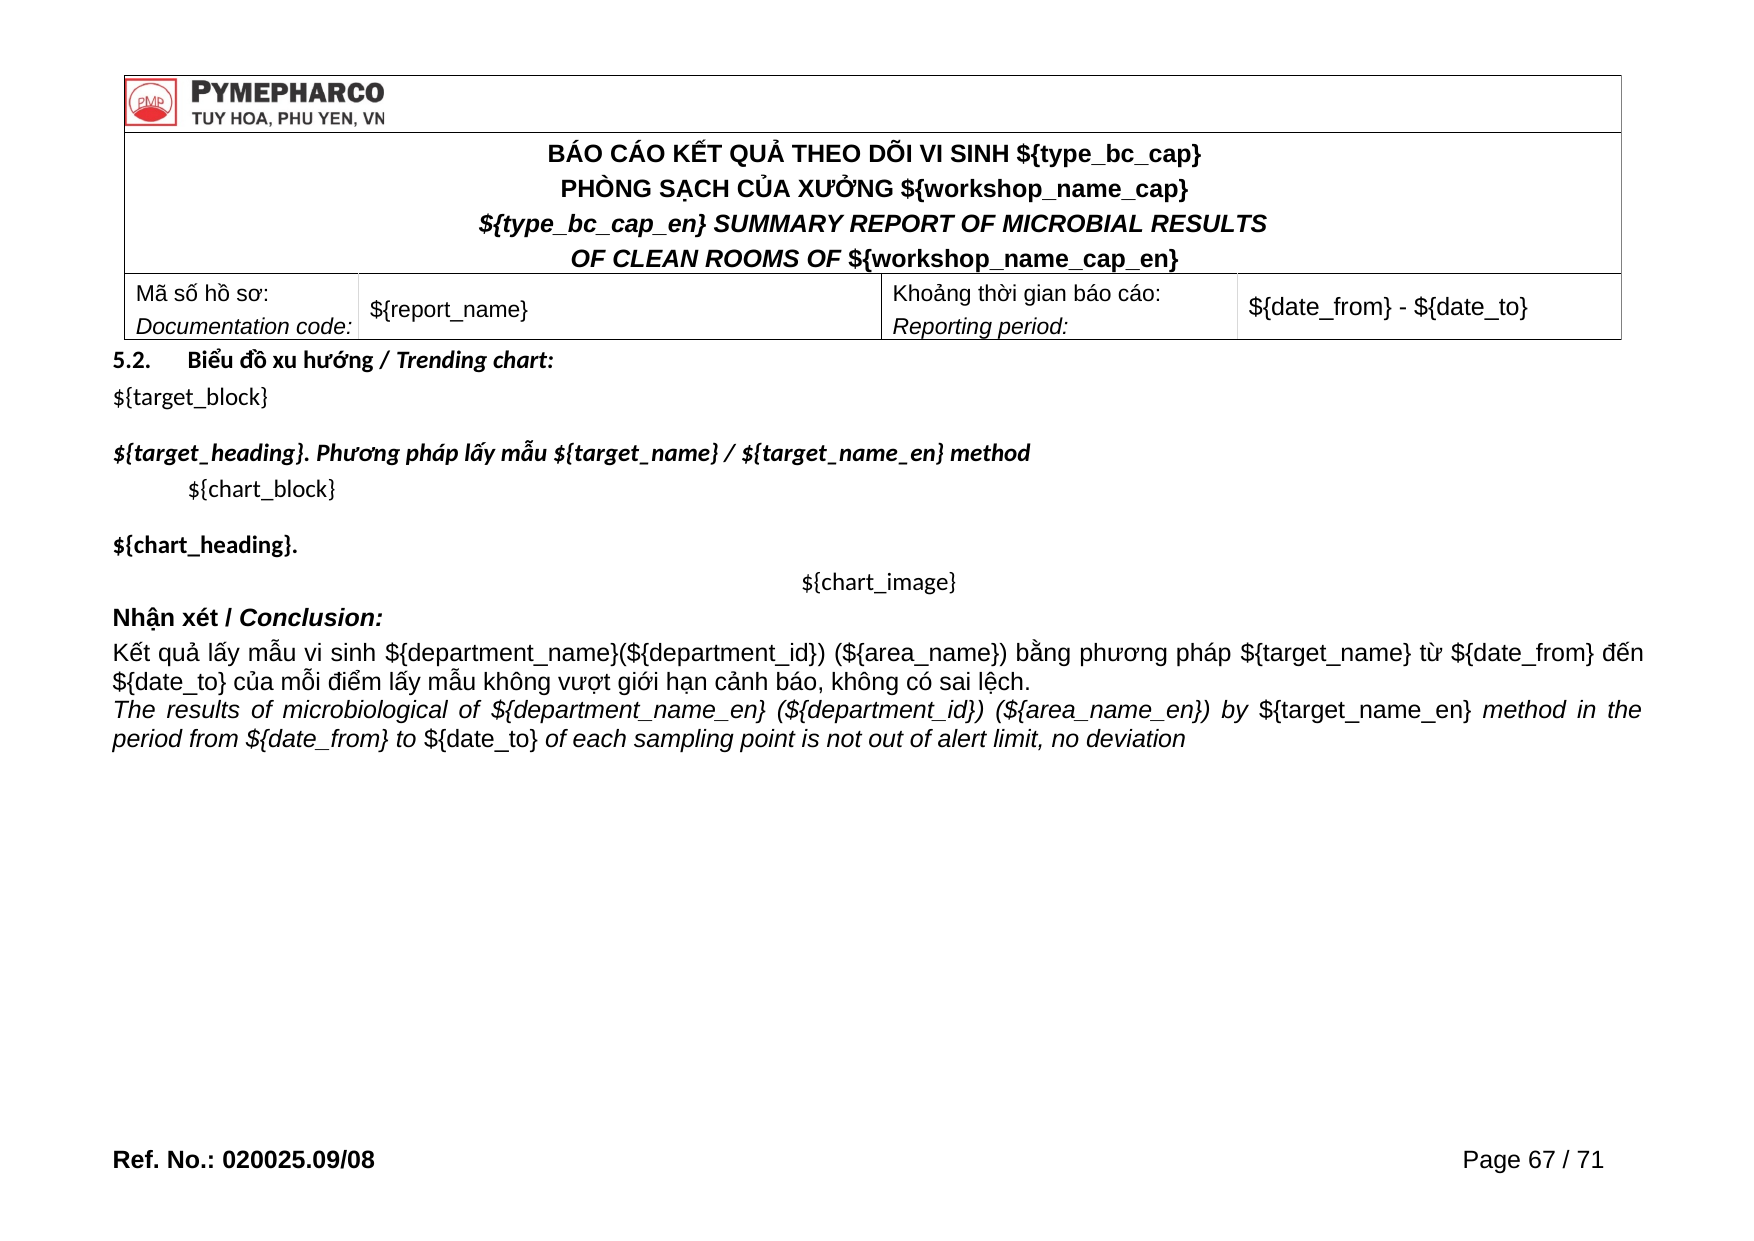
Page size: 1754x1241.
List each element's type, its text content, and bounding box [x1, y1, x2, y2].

subtitle ${chart_heading}. [112, 529, 1644, 560]
text ${chart_image} [112, 566, 1644, 596]
text ${target_block} [112, 381, 1644, 412]
subtitle ${target_heading}. Phương pháp lấy mẫu ${target_name} / ${target_name_en} method [112, 437, 1644, 467]
list The results of microbiological of ${department_name_en} (${department_id}) (${area_name_en}) by ${target_name_en} method in the period from ${date_from} to ${date_to} of each sampling point is not out of alert limit, no deviation [112, 695, 1644, 753]
text ${chart_block} [112, 474, 1644, 504]
picture [125, 78, 385, 127]
subtitle Biểu đồ xu hướng / Trending chart: [112, 344, 1644, 375]
text Kết quả lấy mẫu vi sinh ${department_name}(${department_id}) (${area_name}) bằng phương pháp ${target_name} từ ${date_from} đến ${date_to} của mỗi điểm lấy mẫu không vượt giới hạn cảnh báo, không có sai lệch. [112, 638, 1644, 695]
text Nhận xét / Conclusion: [112, 603, 1644, 631]
